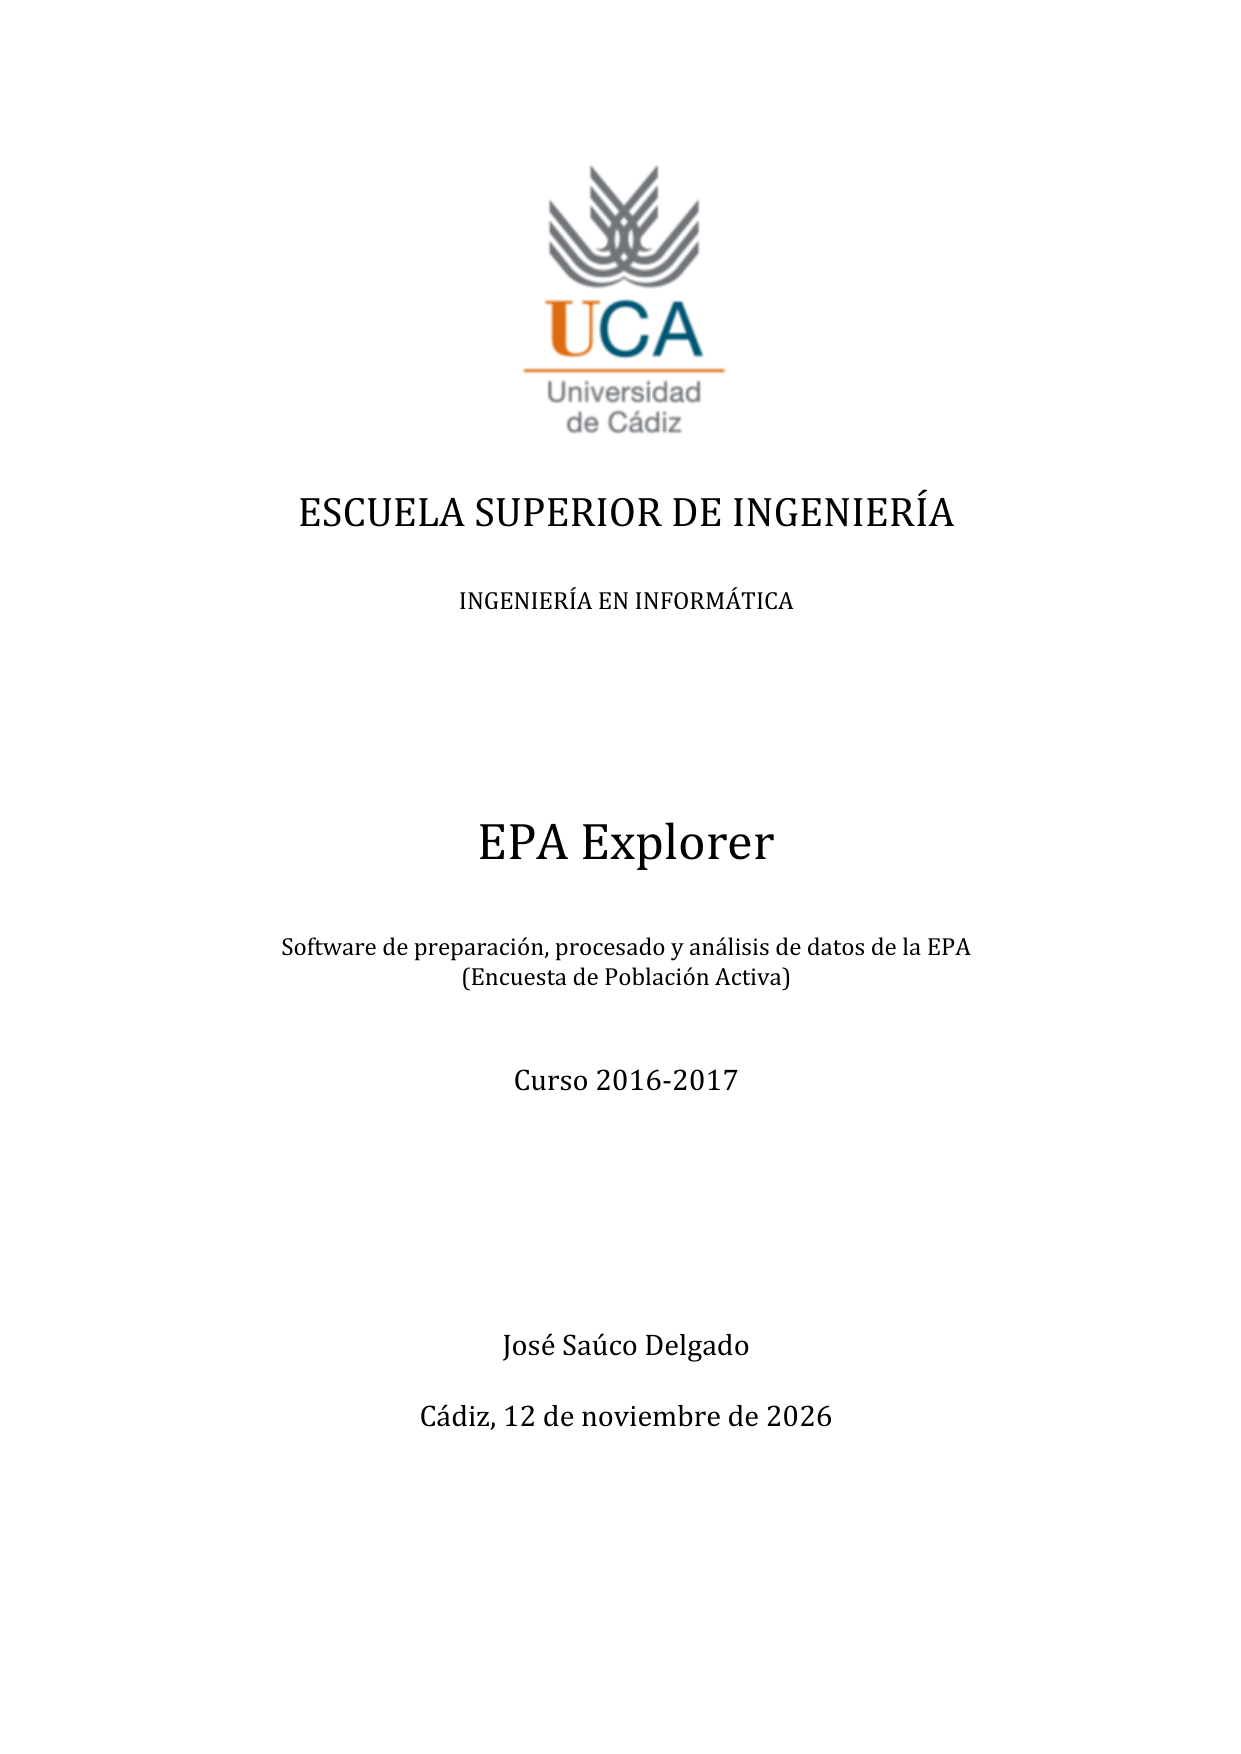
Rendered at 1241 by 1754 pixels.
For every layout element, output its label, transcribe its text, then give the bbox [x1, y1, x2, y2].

text José Saúco Delgado [159, 1326, 1092, 1362]
text EPA Explorer [159, 810, 1092, 871]
text ESCUELA SUPERIOR DE INGENIERÍA [159, 487, 1092, 536]
picture [518, 162, 734, 441]
text Cádiz, 26 de junio de 2017 [159, 1397, 1092, 1433]
text INGENIERÍA EN INFORMÁTICA [159, 586, 1092, 615]
text Curso 2016-2017 [159, 1061, 1092, 1097]
text Software de preparación, procesado y análisis de datos de la EPA (Encuesta de Población Activa) [159, 932, 1092, 991]
